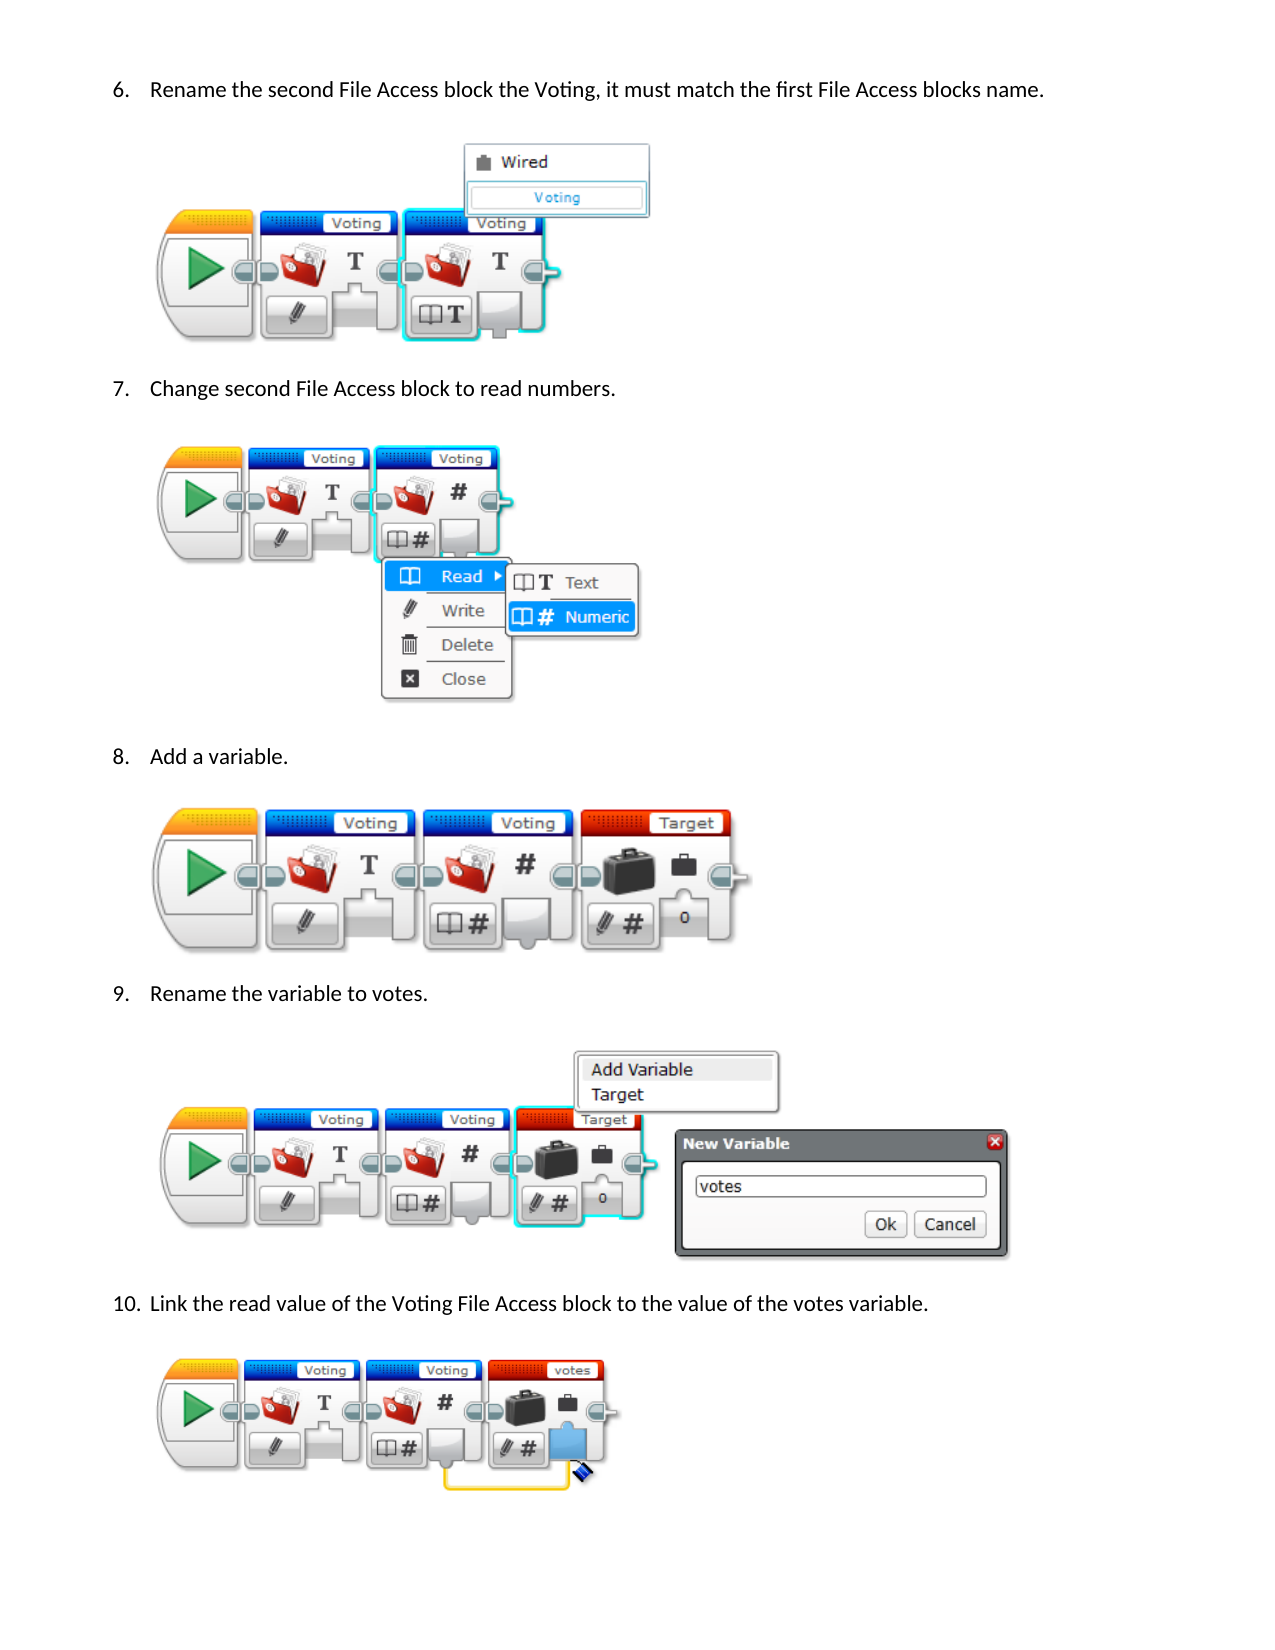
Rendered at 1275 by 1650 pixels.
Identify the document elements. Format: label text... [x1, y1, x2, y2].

picture [150, 802, 753, 961]
picture [150, 435, 644, 723]
picture [150, 1040, 1022, 1271]
picture [150, 135, 656, 356]
picture [150, 1350, 627, 1498]
